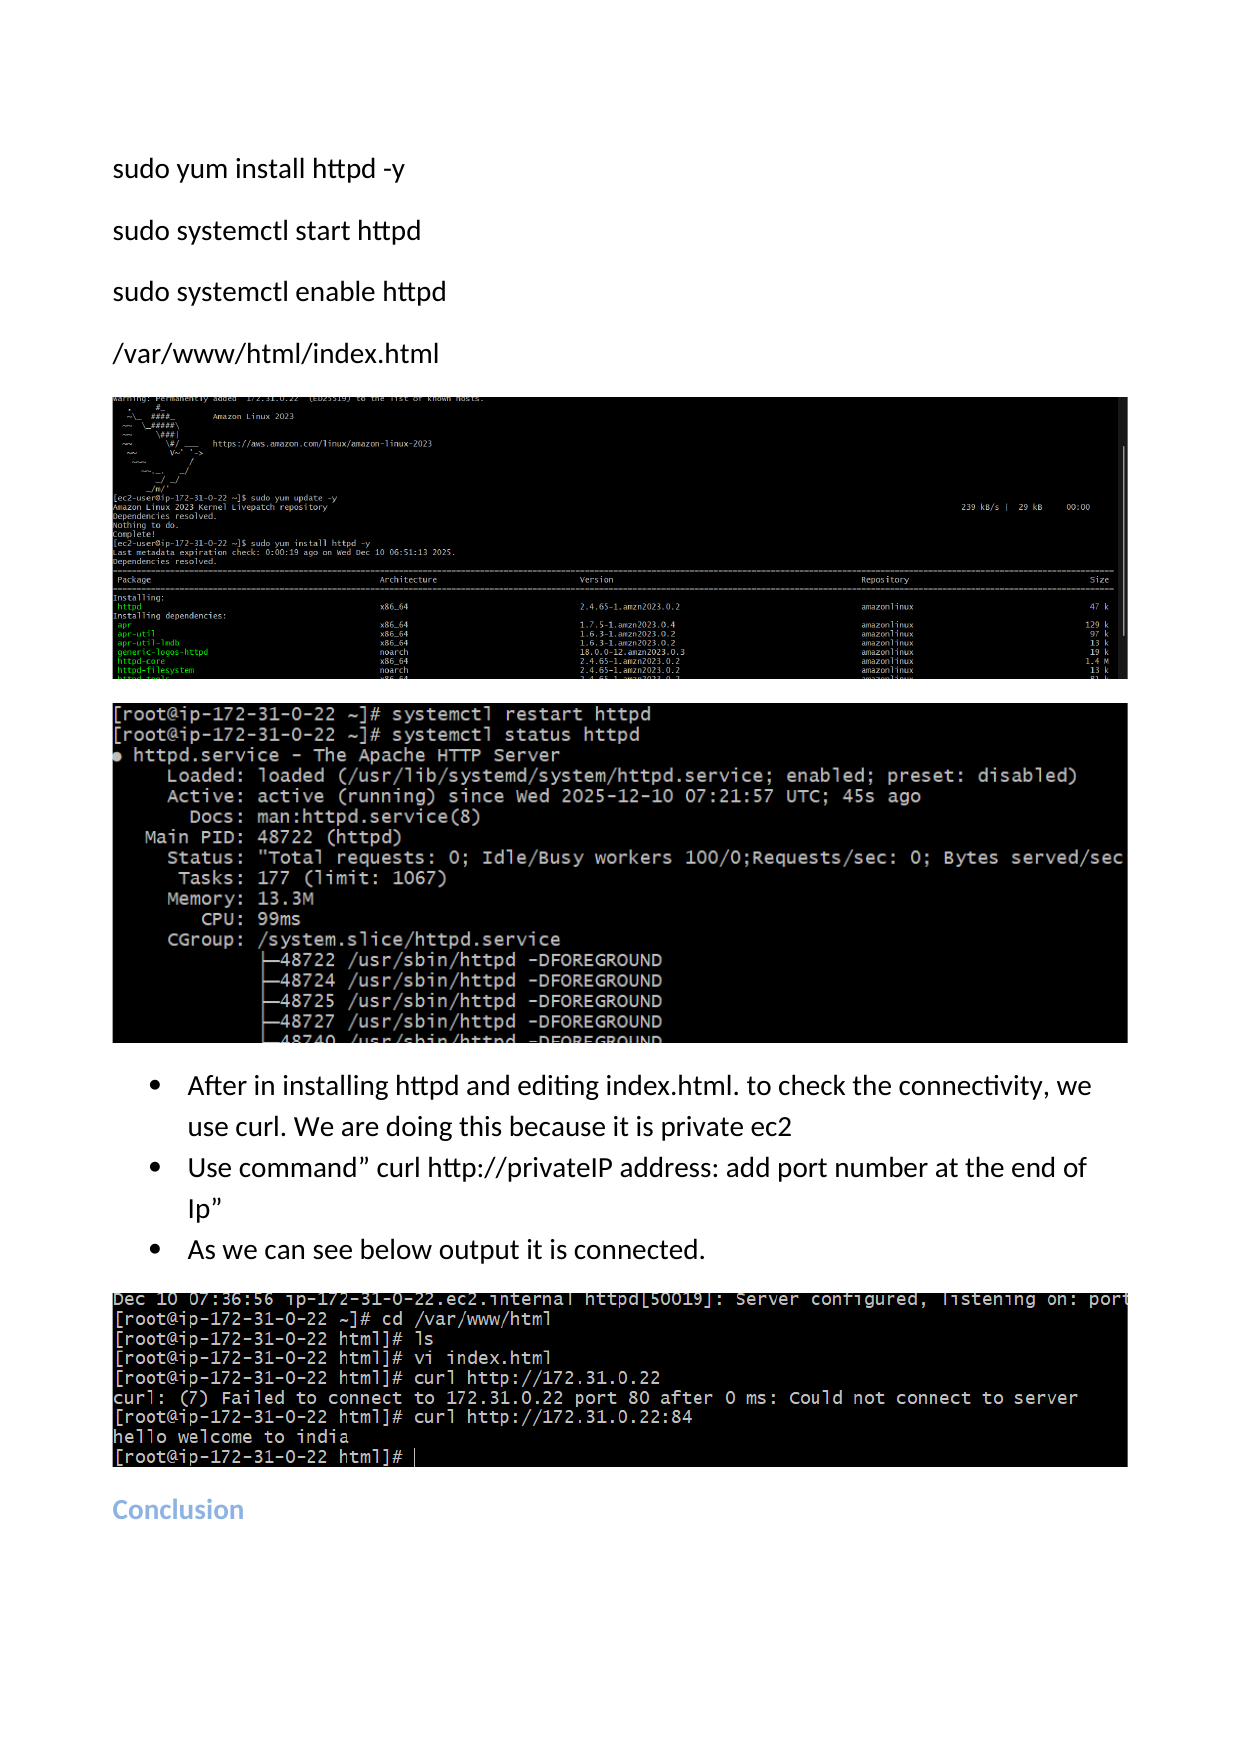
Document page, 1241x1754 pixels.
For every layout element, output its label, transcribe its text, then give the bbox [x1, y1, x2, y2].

text Conclusion [112, 1491, 1128, 1527]
picture [112, 397, 1128, 679]
text sudo systemctl enable httpd [112, 273, 1128, 309]
text /var/www/html/index.html [112, 335, 1128, 371]
text sudo yum install httpd -y [112, 150, 1128, 186]
text sudo systemctl start httpd [112, 212, 1128, 247]
picture [112, 1293, 1128, 1467]
list Use command” curl http://privateIP address: add port number at the end of Ip” [150, 1149, 1128, 1226]
list As we can see below output it is connected. [150, 1231, 1128, 1267]
picture [112, 703, 1128, 1043]
list After in installing httpd and editing index.html. to check the connectivity, we use curl. We are doing this because it is private ec2 [150, 1067, 1128, 1144]
